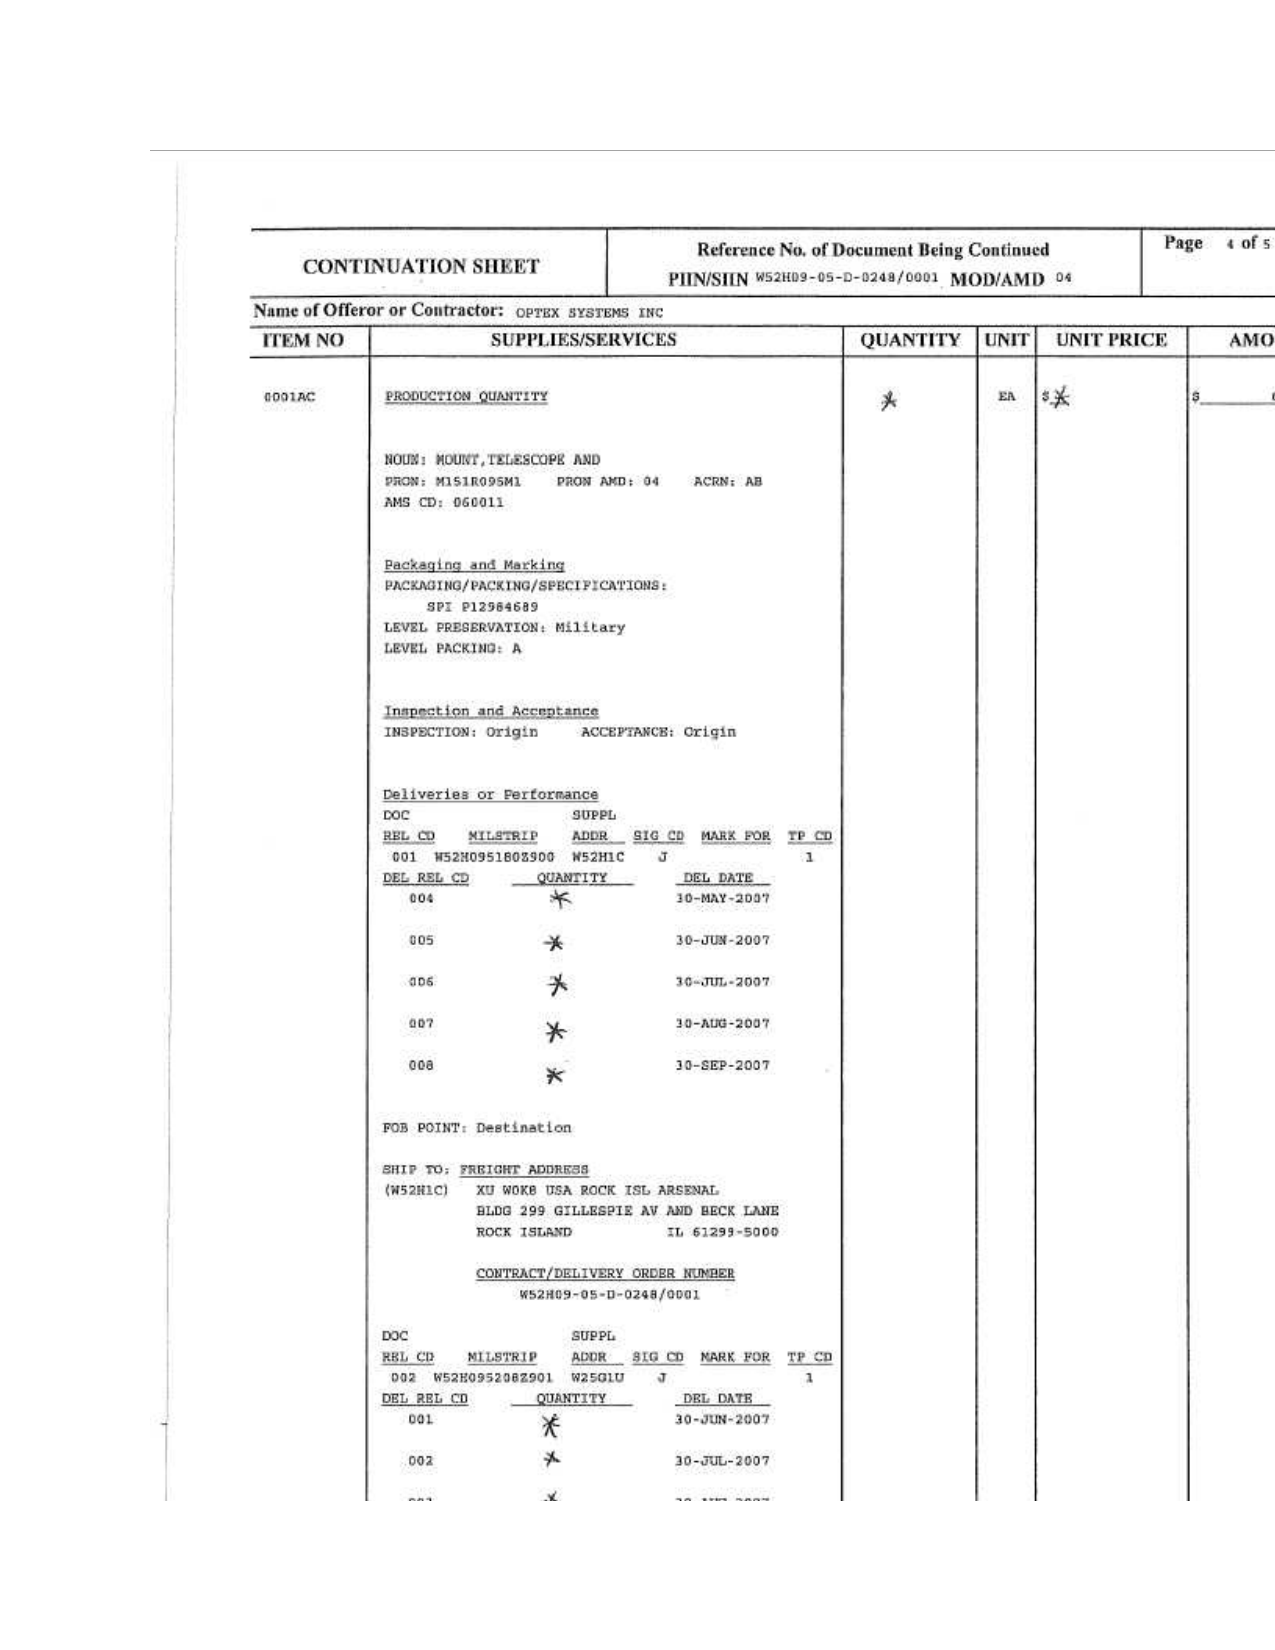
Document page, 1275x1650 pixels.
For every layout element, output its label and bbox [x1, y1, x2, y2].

picture [150, 150, 1275, 1501]
